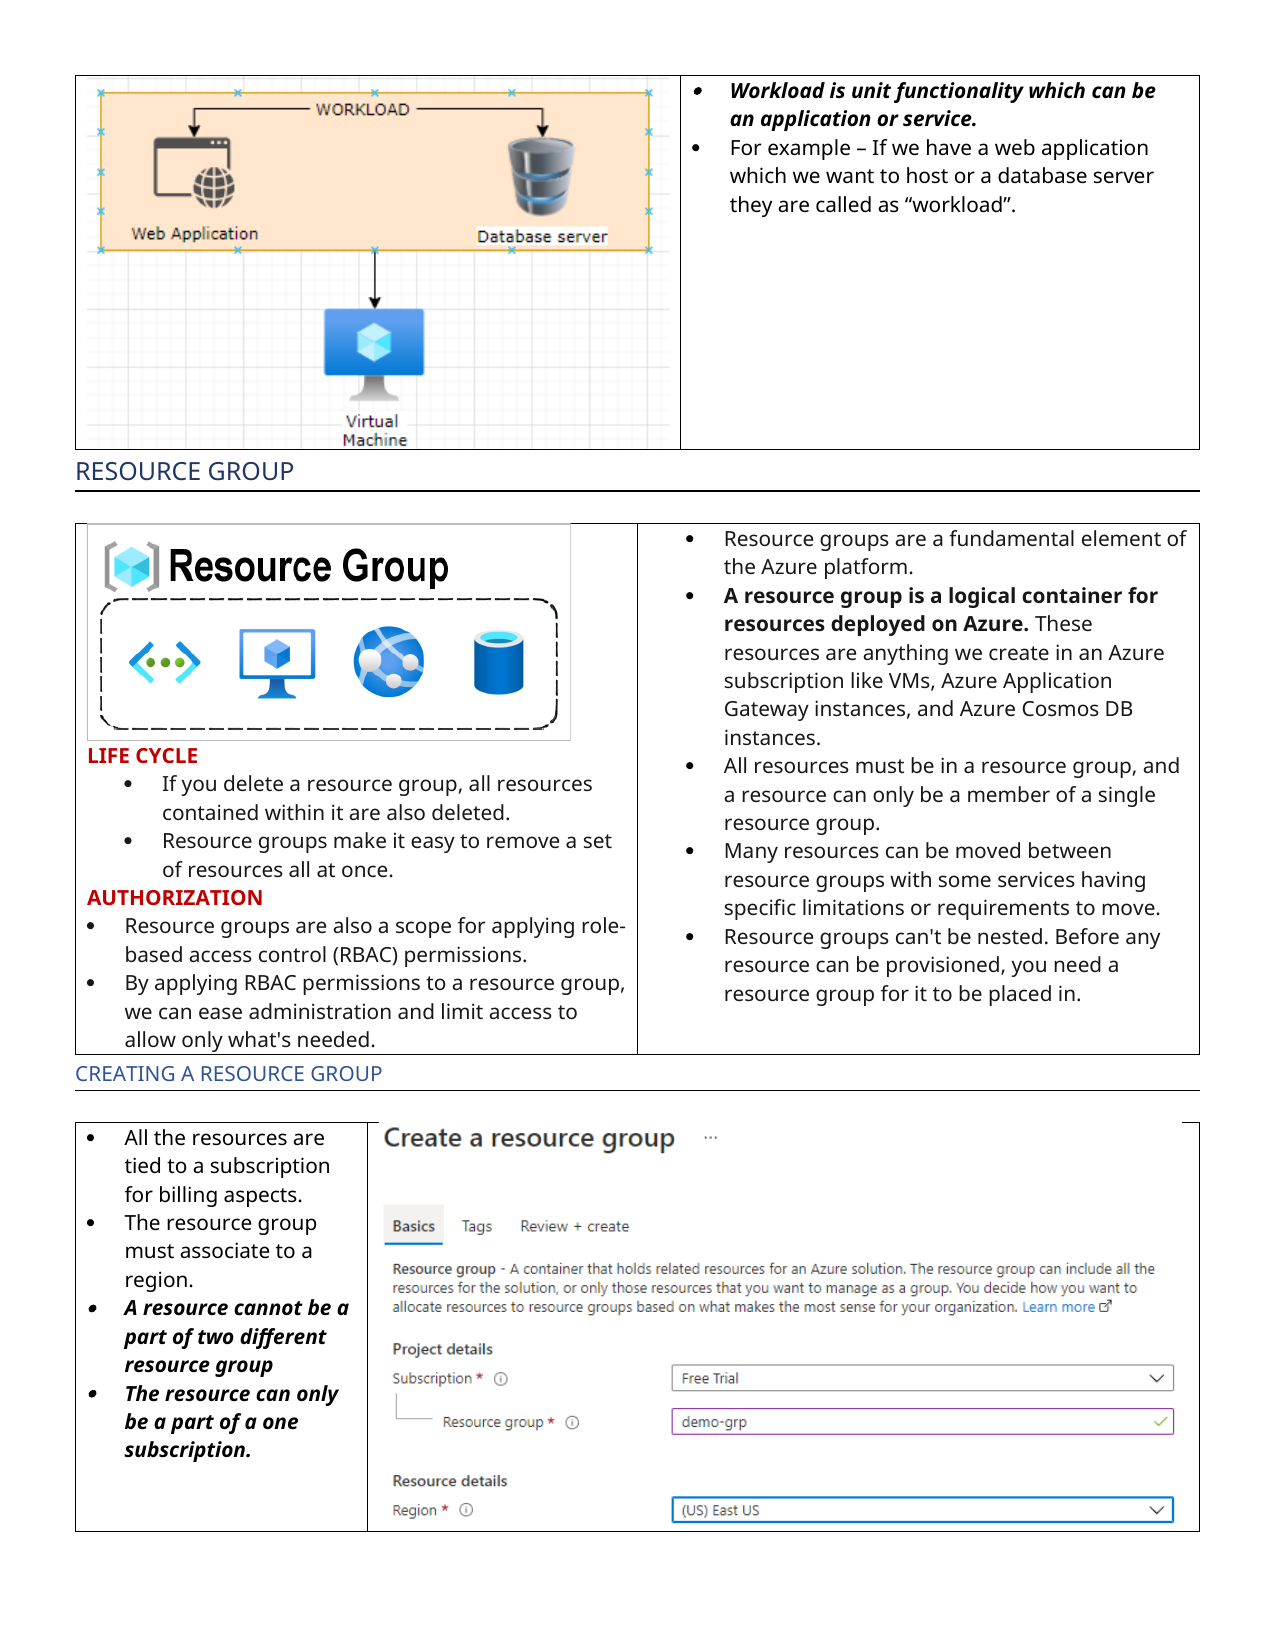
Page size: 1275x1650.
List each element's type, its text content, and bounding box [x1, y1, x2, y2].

picture [86, 76, 670, 449]
table_header All the resources are tied to a subscription for billing aspects. The resource group must associate to a region. A resource cannot be a part of two different resource group The resource can only be a part of a one subscription. [76, 1123, 367, 1531]
subtitle CREATING A RESOURCE GROUP [75, 1059, 1200, 1090]
table_header LIFE CYCLE If you delete a resource group, all resources contained within it are also deleted. Resource groups make it easy to remove a set of resources all at once. AUTHORIZATION Resource groups are also a scope for applying role-based access control (RBAC) permissions. By applying RBAC permissions to a resource group, we can ease administration and limit access to allow only what's needed. [76, 524, 637, 1054]
table_header Workload is unit functionality which can be an application or service. For example – If we have a web application which we want to host or a database server they are called as “workload”. [681, 76, 1199, 449]
table_header [368, 1123, 378, 1531]
subtitle RESOURCE GROUP [75, 454, 1200, 490]
table_header [76, 76, 86, 449]
table_header [1182, 1123, 1199, 1531]
picture [86, 523, 571, 741]
picture [378, 1122, 1182, 1531]
table_header Resource groups are a fundamental element of the Azure platform. A resource group is a logical container for resources deployed on Azure. These resources are anything we create in an Azure subscription like VMs, Azure Application Gateway instances, and Azure Cosmos DB instances. All resources must be in a resource group, and a resource can only be a member of a single resource group. Many resources can be moved between resource groups with some services having specific limitations or requirements to move. Resource groups can't be nested. Before any resource can be provisioned, you need a resource group for it to be placed in. [638, 524, 1199, 1054]
table_header [670, 76, 680, 449]
